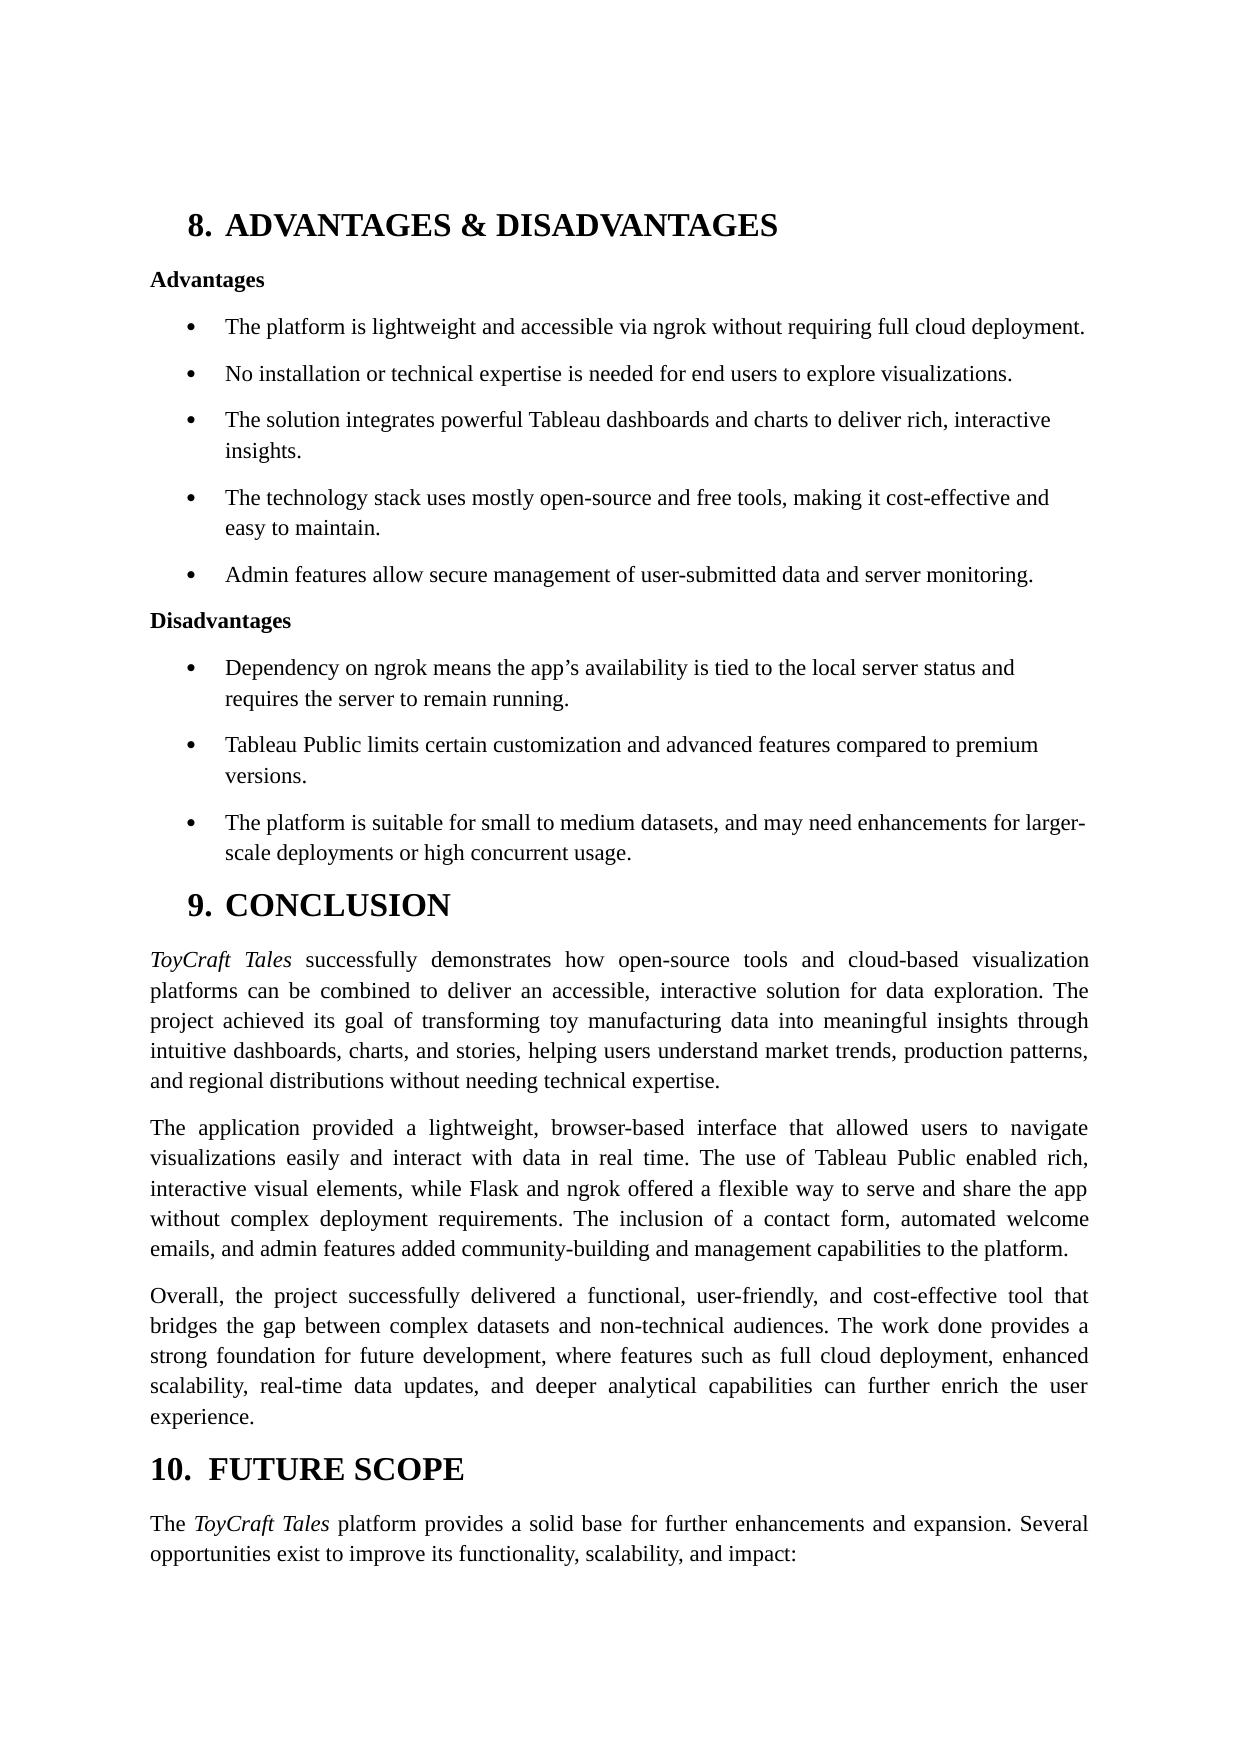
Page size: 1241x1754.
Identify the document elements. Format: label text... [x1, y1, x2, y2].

text The ToyCraft Tales platform provides a solid base for further enhancements and expansion. Several opportunities exist to improve its functionality, scalability, and impact: [150, 1510, 1090, 1567]
text Advantages [150, 266, 1090, 292]
text Overall, the project successfully delivered a functional, user-friendly, and cost-effective tool that bridges the gap between complex datasets and non-technical audiences. The work done provides a strong foundation for future development, where features such as full cloud deployment, enhanced scalability, real-time data updates, and deeper analytical capabilities can further enrich the user experience. [150, 1282, 1090, 1429]
text 10. FUTURE SCOPE [150, 1449, 1090, 1488]
list Dependency on ngrok means the app’s availability is tied to the local server status and requires the server to remain running. [187, 654, 1090, 711]
list The platform is suitable for small to medium datasets, and may need enhancements for larger-scale deployments or high concurrent usage. [187, 809, 1090, 865]
list Tableau Public limits certain customization and advanced features compared to premium versions. [187, 732, 1090, 788]
text The application provided a lightweight, browser-based interface that allowed users to navigate visualizations easily and interact with data in real time. The use of Tableau Public enabled rich, interactive visual elements, while Flask and ngrok offered a flexible way to serve and share the app without complex deployment requirements. The inclusion of a contact form, automated welcome emails, and admin features added community-building and management capabilities to the platform. [150, 1114, 1090, 1261]
list Admin features allow secure management of user-submitted data and server monitoring. [187, 561, 1090, 587]
list The solution integrates powerful Tableau dashboards and charts to deliver rich, interactive insights. [187, 407, 1090, 463]
list The technology stack uses mostly open-source and free tools, making it cost-effective and easy to maintain. [187, 484, 1090, 540]
text Disadvantages [150, 608, 1090, 634]
list No installation or technical expertise is needed for end users to explore visualizations. [187, 360, 1090, 386]
list The platform is lightweight and accessible via ngrok without requiring full cloud deployment. [187, 313, 1090, 339]
list ADVANTAGES & DISADVANTAGES [187, 205, 1090, 243]
text ToyCraft Tales successfully demonstrates how open-source tools and cloud-based visualization platforms can be combined to deliver an accessible, interactive solution for data exploration. The project achieved its goal of transforming toy manufacturing data into meaningful insights through intuitive dashboards, charts, and stories, helping users understand market trends, production patterns, and regional distributions without needing technical expertise. [150, 946, 1090, 1094]
list CONCLUSION [187, 886, 1090, 924]
